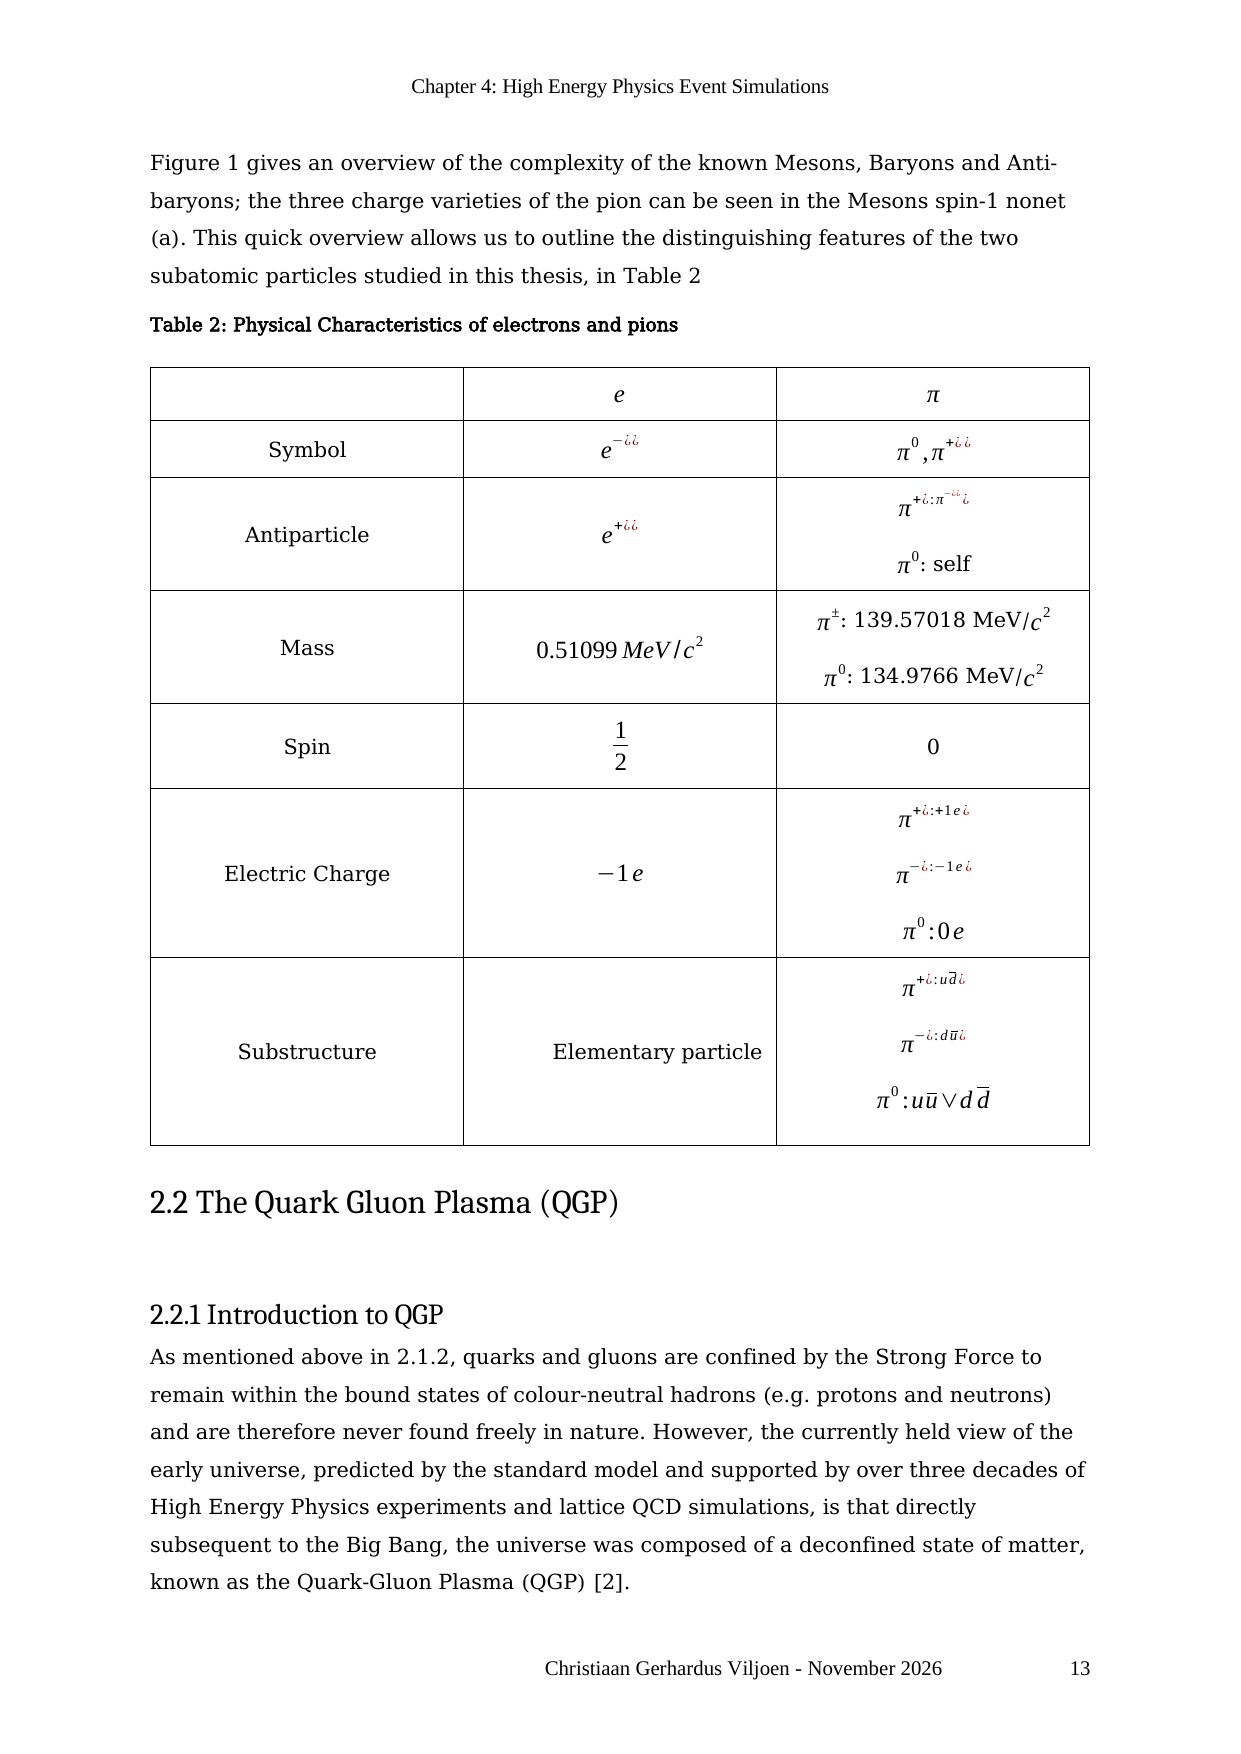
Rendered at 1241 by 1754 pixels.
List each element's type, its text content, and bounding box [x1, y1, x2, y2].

table_header [464, 368, 776, 420]
table_cell Electric Charge [151, 789, 463, 957]
subtitle The Quark Gluon Plasma (QGP) [150, 1184, 1090, 1222]
table_cell [777, 958, 1089, 1145]
table_cell Mass [151, 591, 463, 703]
table_cell [777, 789, 1089, 957]
subtitle Introduction to QGP [150, 1298, 1090, 1331]
text Table 2: Physical Characteristics of electrons and pions [150, 312, 1090, 335]
table_cell [464, 789, 776, 957]
table_cell Symbol [151, 421, 463, 477]
table_cell 0 [777, 704, 1089, 788]
table_cell [464, 591, 776, 703]
table_cell [464, 704, 776, 788]
text As mentioned above in 2.1.2, quarks and gluons are confined by the Strong Force to remain within the bound states of colour-neutral hadrons (e.g. protons and neutrons) and are therefore never found freely in nature. However, the currently held view of the early universe, predicted by the standard model and supported by over three decades of High Energy Physics experiments and lattice QCD simulations, is that directly subsequent to the Big Bang, the universe was composed of a deconfined state of matter, known as the Quark-Gluon Plasma (QGP) . [150, 1344, 1090, 1594]
table_cell [464, 478, 776, 590]
table_cell [464, 421, 776, 477]
table_header [777, 368, 1089, 420]
table_header [151, 368, 463, 420]
table_cell Spin [151, 704, 463, 788]
table_cell : self [777, 478, 1089, 590]
text Figure 1 gives an overview of the complexity of the known Mesons, Baryons and Anti-baryons; the three charge varieties of the pion can be seen in the Mesons spin-1 nonet (a). This quick overview allows us to outline the distinguishing features of the two subatomic particles studied in this thesis, in Table 2 [150, 150, 1090, 287]
table_cell Antiparticle [151, 478, 463, 590]
table_cell [777, 421, 1089, 477]
table_cell Elementary particle [464, 958, 776, 1145]
table_cell Substructure [151, 958, 463, 1145]
table_cell : 139.57018 MeV/ : 134.9766 MeV/ [777, 591, 1089, 703]
